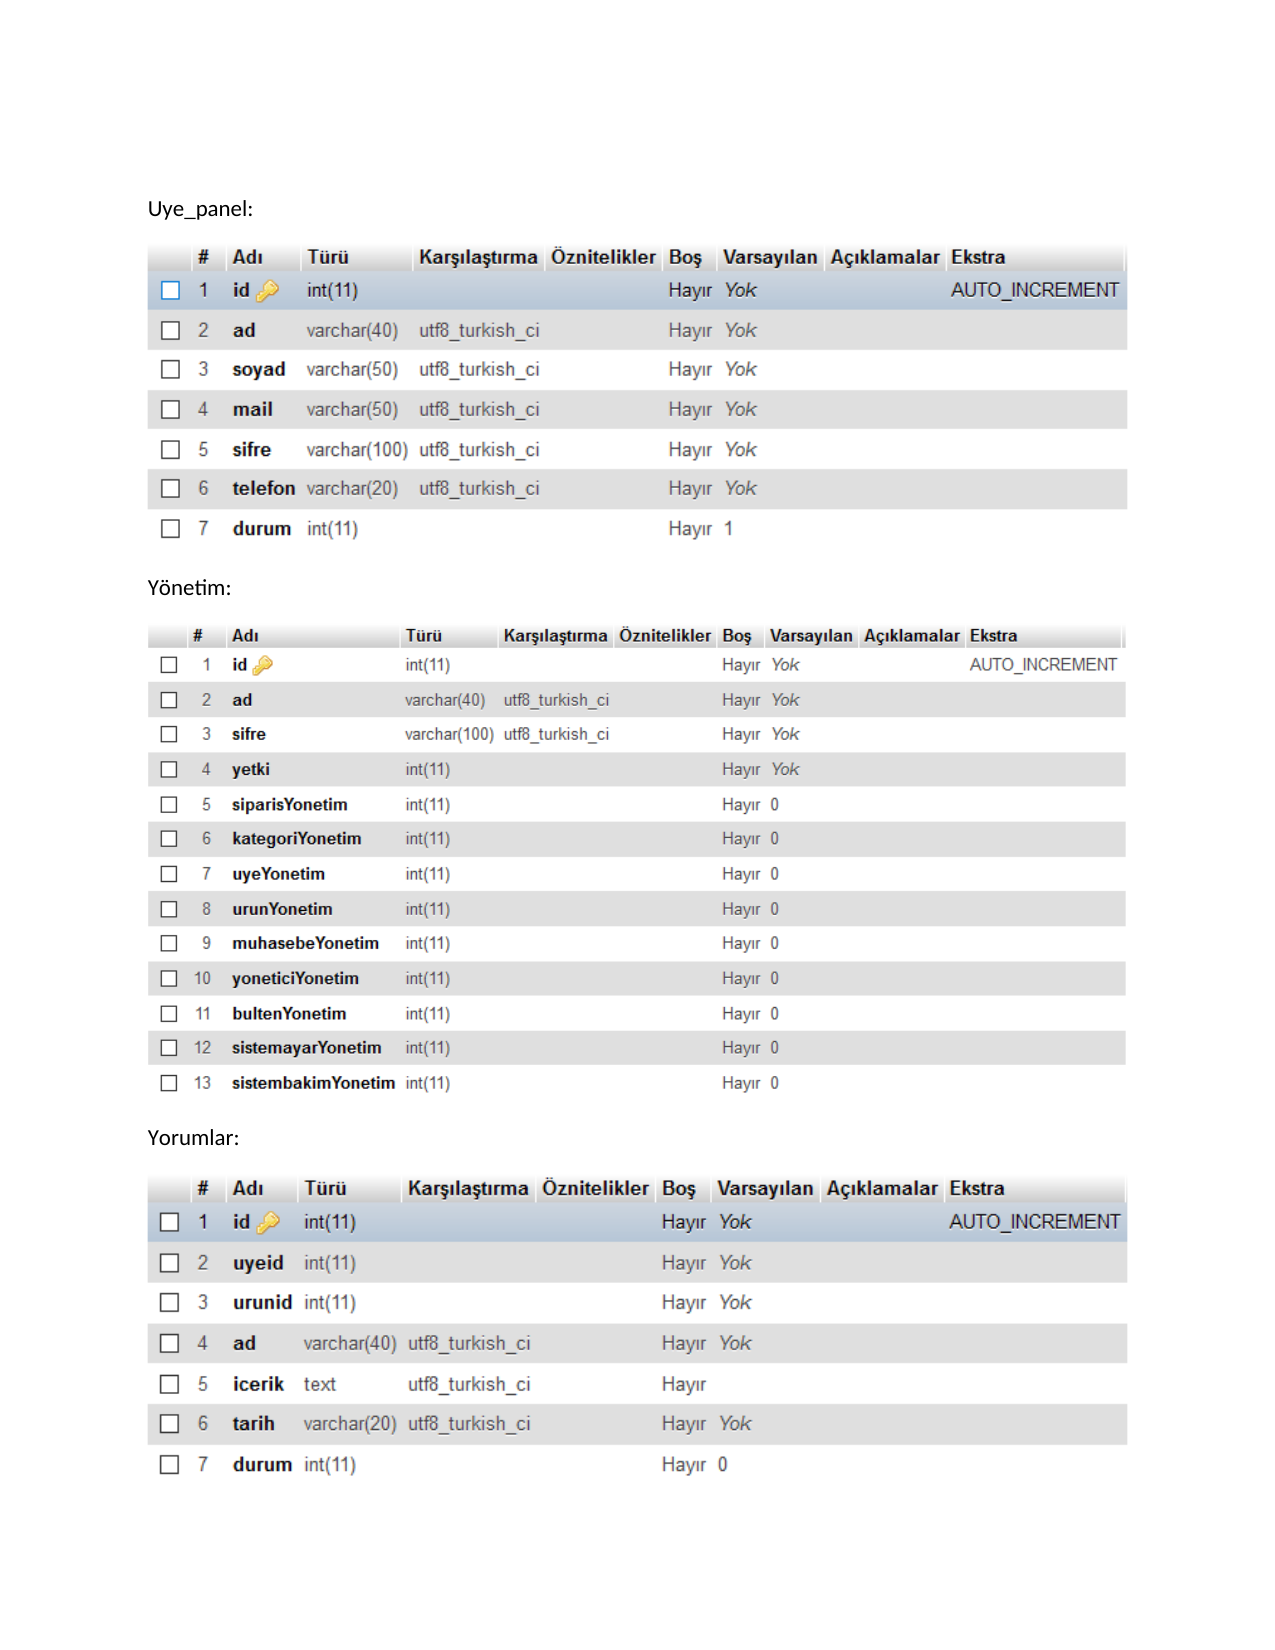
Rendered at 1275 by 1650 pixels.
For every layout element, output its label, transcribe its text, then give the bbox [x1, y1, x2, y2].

text Yorumlar: [148, 1123, 1127, 1151]
picture [147, 241, 1128, 554]
picture [147, 619, 1126, 1104]
picture [147, 1169, 1128, 1486]
text Uye_panel: [148, 194, 1127, 222]
text Yönetim: [148, 573, 1127, 601]
